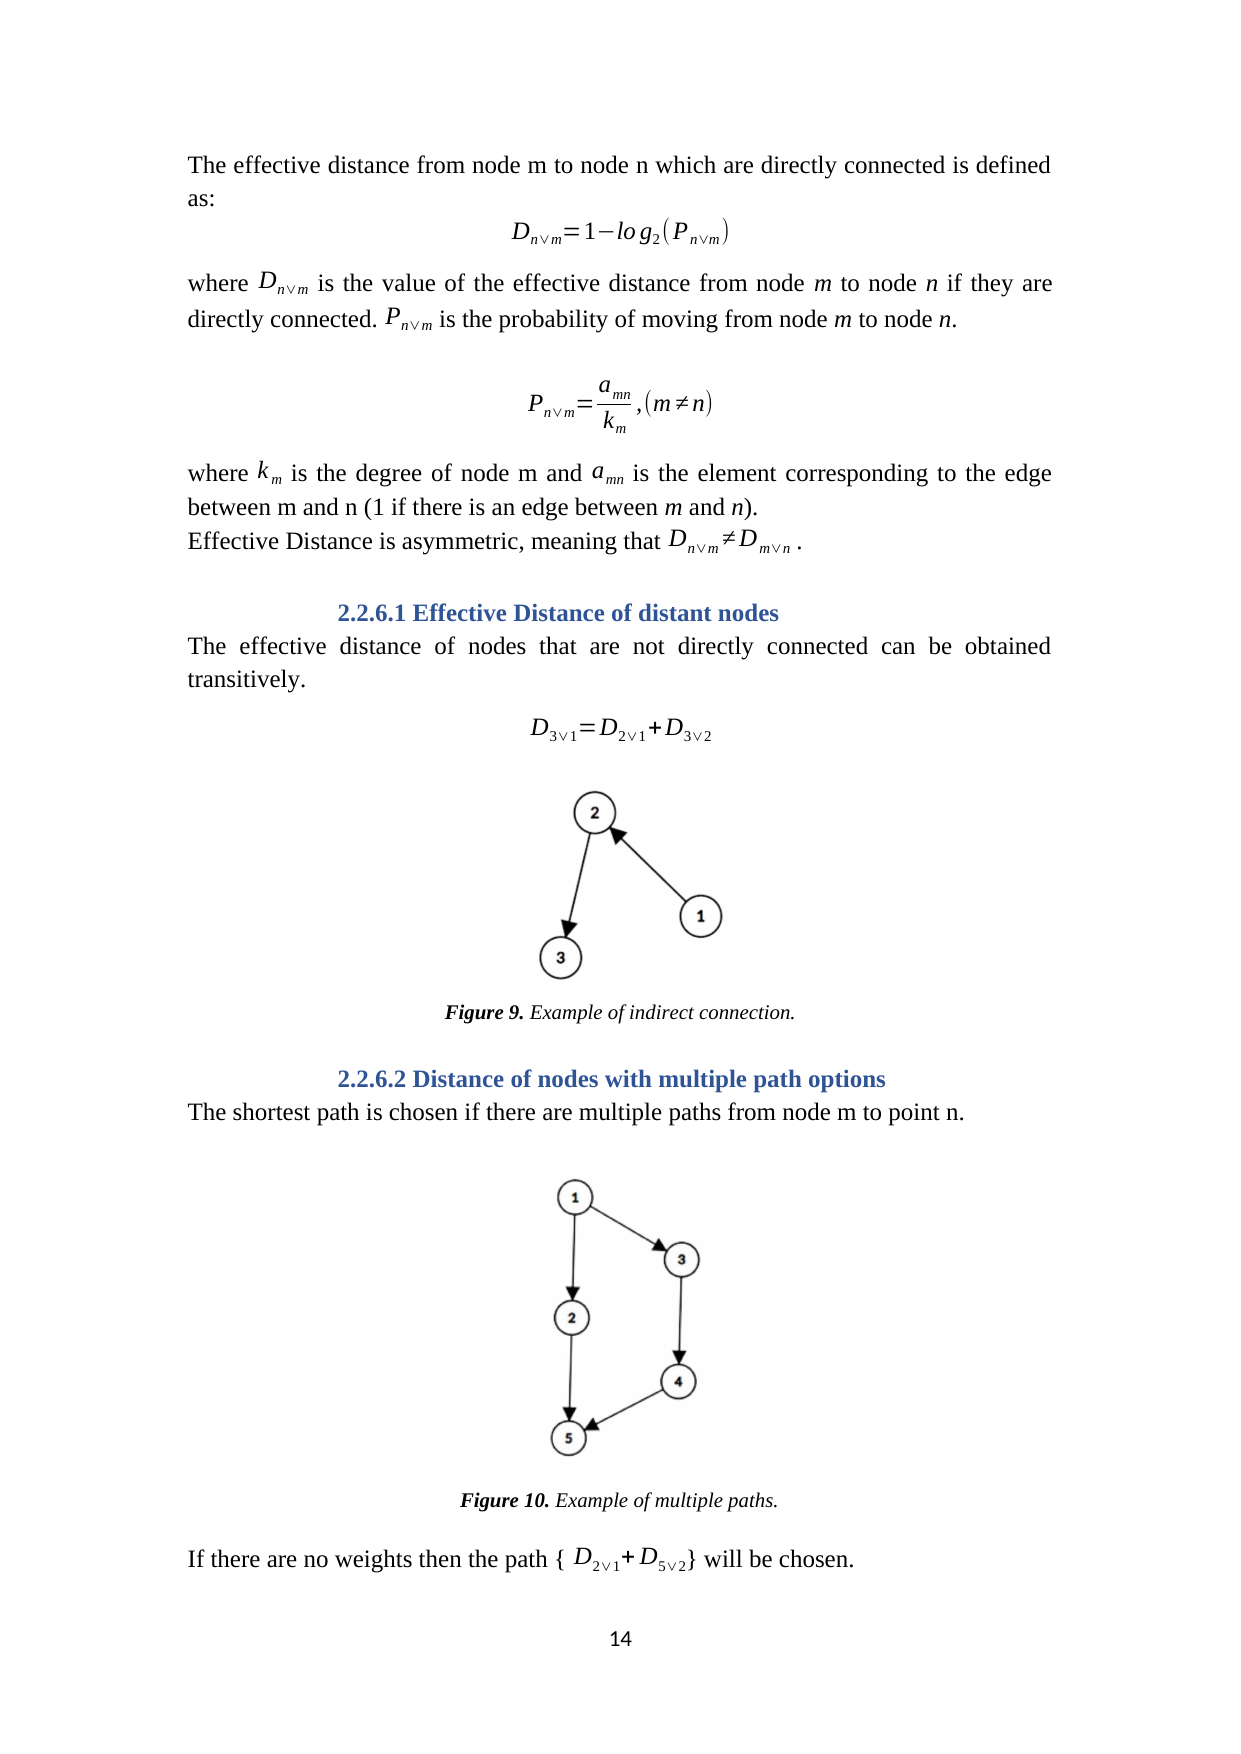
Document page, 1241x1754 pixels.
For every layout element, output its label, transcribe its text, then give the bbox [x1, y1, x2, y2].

text where is the degree of node m and is the element corresponding to the edge between m and n (1 if there is an edge between m and n). [187, 456, 1053, 521]
subtitle Distance of nodes with multiple path options [337, 1064, 1053, 1093]
picture [506, 763, 740, 996]
text If there are no weights then the path { } will be chosen. [187, 1543, 1053, 1574]
picture [483, 1147, 757, 1484]
subtitle Effective Distance of distant nodes [337, 598, 1053, 627]
text Effective Distance is asymmetric, meaning that . [187, 525, 1053, 556]
text The shortest path is chosen if there are multiple paths from node m to point n. [187, 1097, 1053, 1126]
text where is the value of the effective distance from node m to node n if they are directly connected. is the probability of moving from node m to node n. [187, 267, 1053, 334]
text Figure 10. Example of multiple paths. [187, 1488, 1053, 1512]
text The effective distance from node m to node n which are directly connected is defined as: [187, 150, 1053, 212]
text The effective distance of nodes that are not directly connected can be obtained transitively. [187, 631, 1053, 693]
text Figure 9. Example of indirect connection. [187, 999, 1053, 1024]
